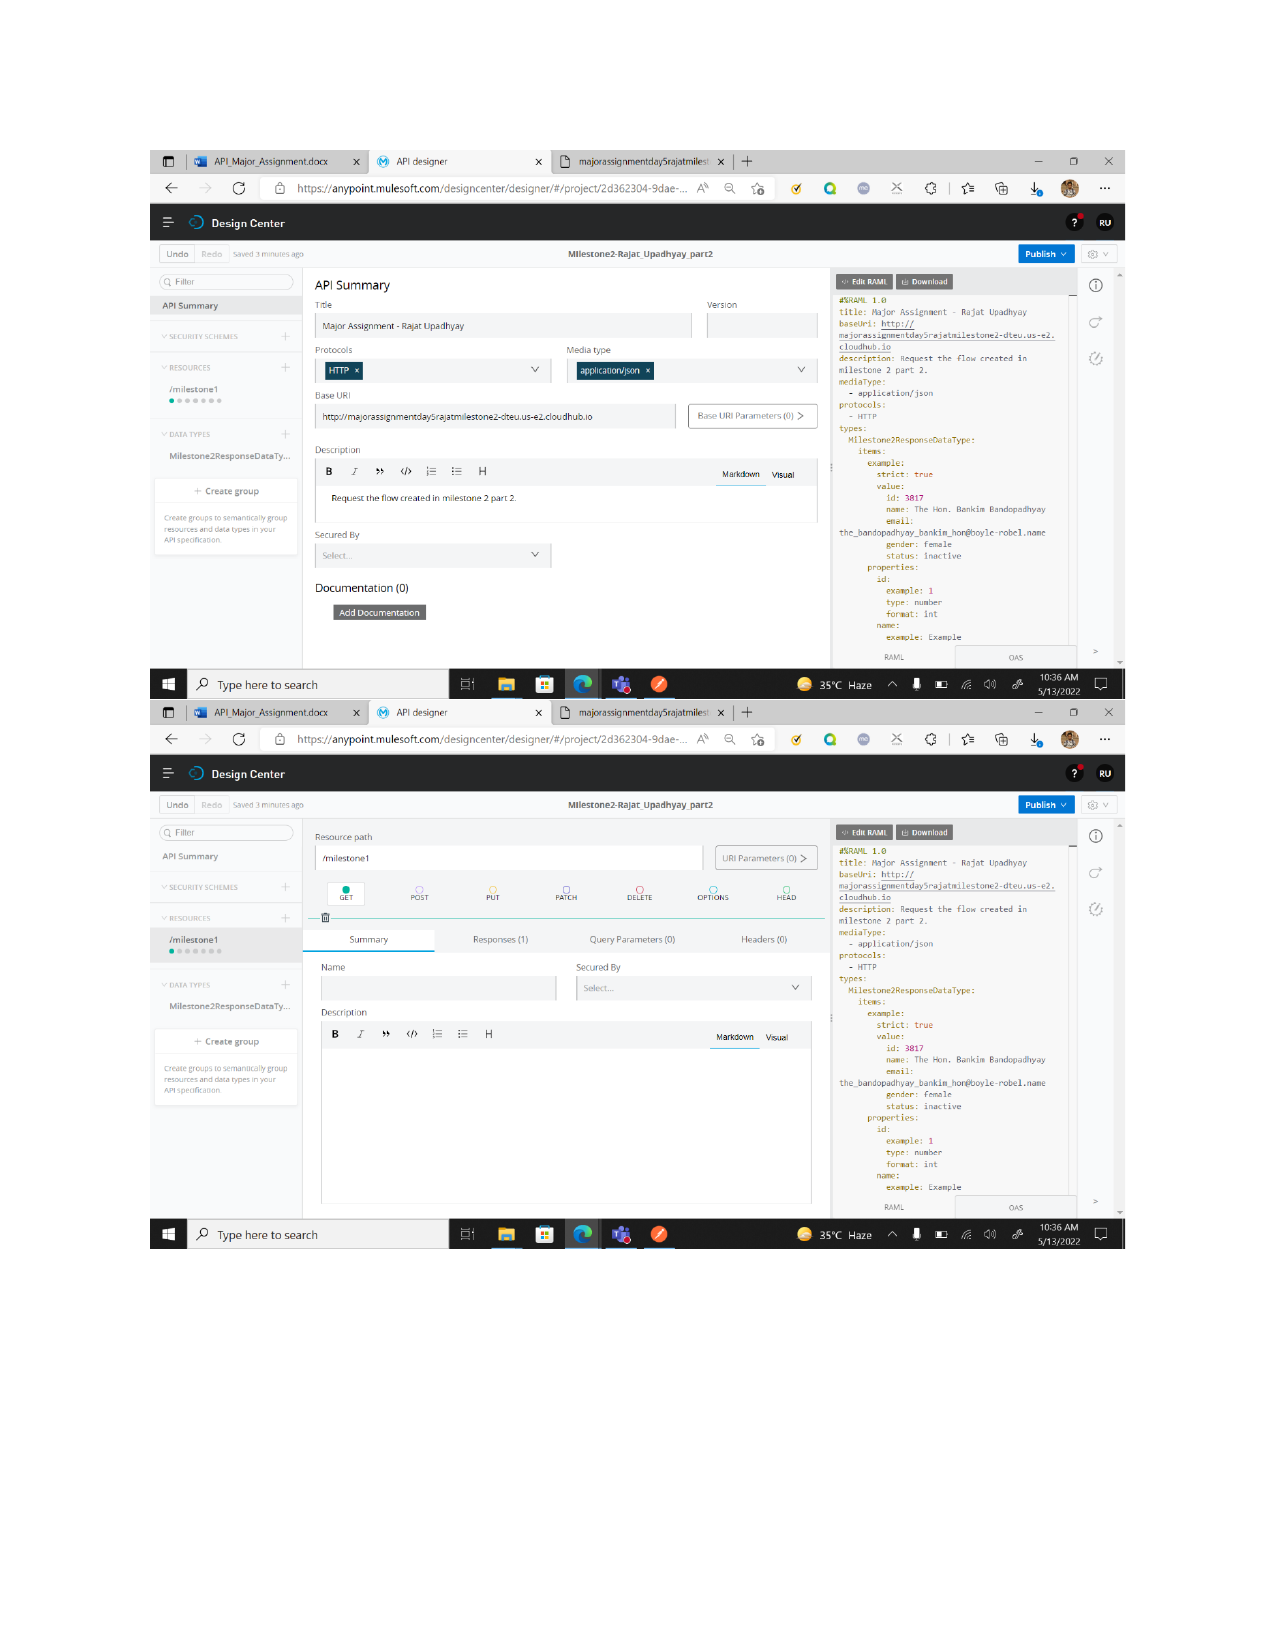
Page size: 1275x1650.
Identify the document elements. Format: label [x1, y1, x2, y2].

picture [150, 150, 1125, 699]
picture [150, 700, 1125, 1249]
